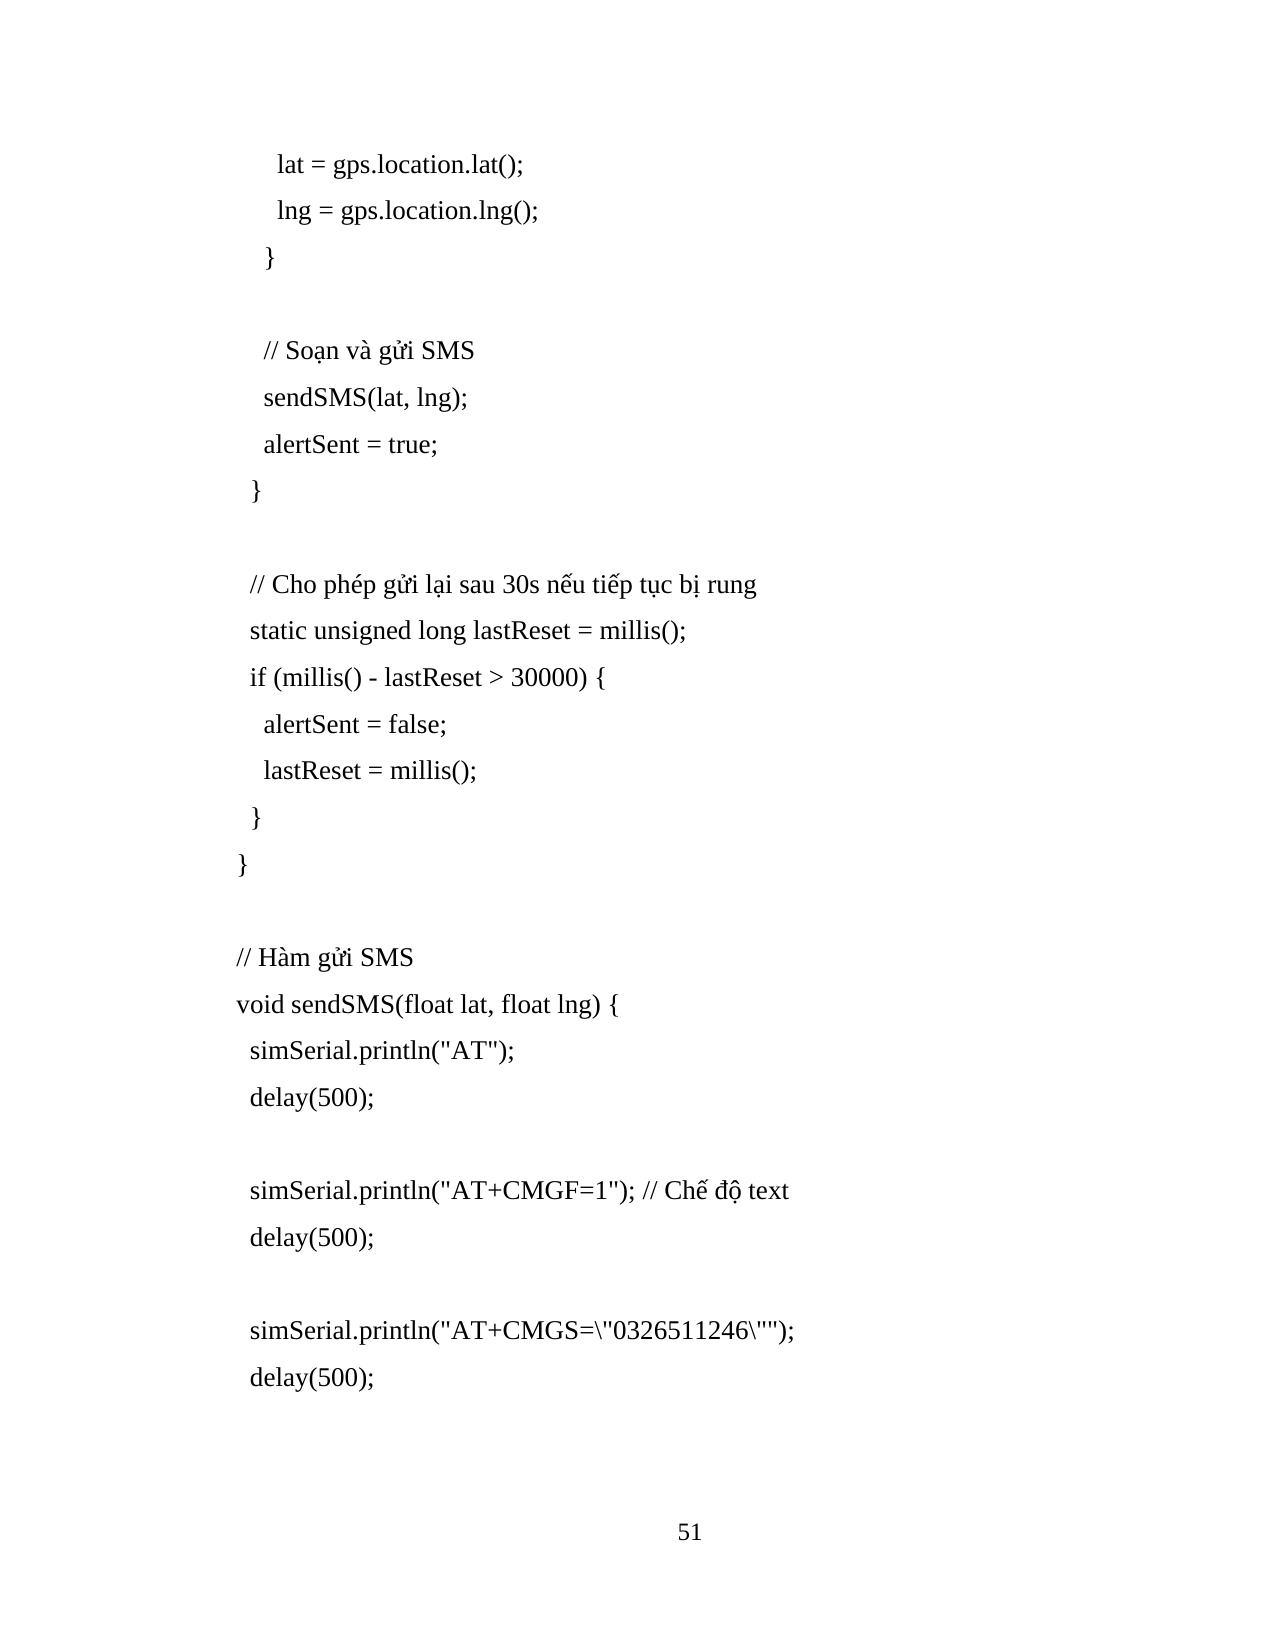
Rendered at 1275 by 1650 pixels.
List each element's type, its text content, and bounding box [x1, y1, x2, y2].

text static unsigned long lastReset = millis(); [177, 614, 1127, 646]
text delay(500); [177, 1361, 1127, 1392]
text if (millis() - lastReset > 30000) { [177, 661, 1127, 692]
text alertSent = true; [177, 428, 1127, 459]
text lastReset = millis(); [177, 754, 1127, 786]
text simSerial.println("AT+CMGS=\"0326511246\""); [177, 1314, 1127, 1346]
text simSerial.println("AT+CMGF=1"); // Chế độ text [177, 1174, 1127, 1206]
text sendSMS(lat, lng); [177, 381, 1127, 412]
text lng = gps.location.lng(); [177, 194, 1127, 226]
text // Hàm gửi SMS [177, 941, 1127, 972]
text } [177, 848, 1127, 879]
text delay(500); [177, 1221, 1127, 1252]
text simSerial.println("AT"); [177, 1034, 1127, 1066]
text lat = gps.location.lat(); [177, 148, 1127, 179]
text delay(500); [177, 1081, 1127, 1112]
text void sendSMS(float lat, float lng) { [177, 988, 1127, 1019]
text // Soạn và gửi SMS [177, 334, 1127, 366]
text } [177, 241, 1127, 272]
text } [177, 474, 1127, 506]
text // Cho phép gửi lại sau 30s nếu tiếp tục bị rung [177, 568, 1127, 599]
text alertSent = false; [177, 708, 1127, 739]
text } [177, 801, 1127, 832]
